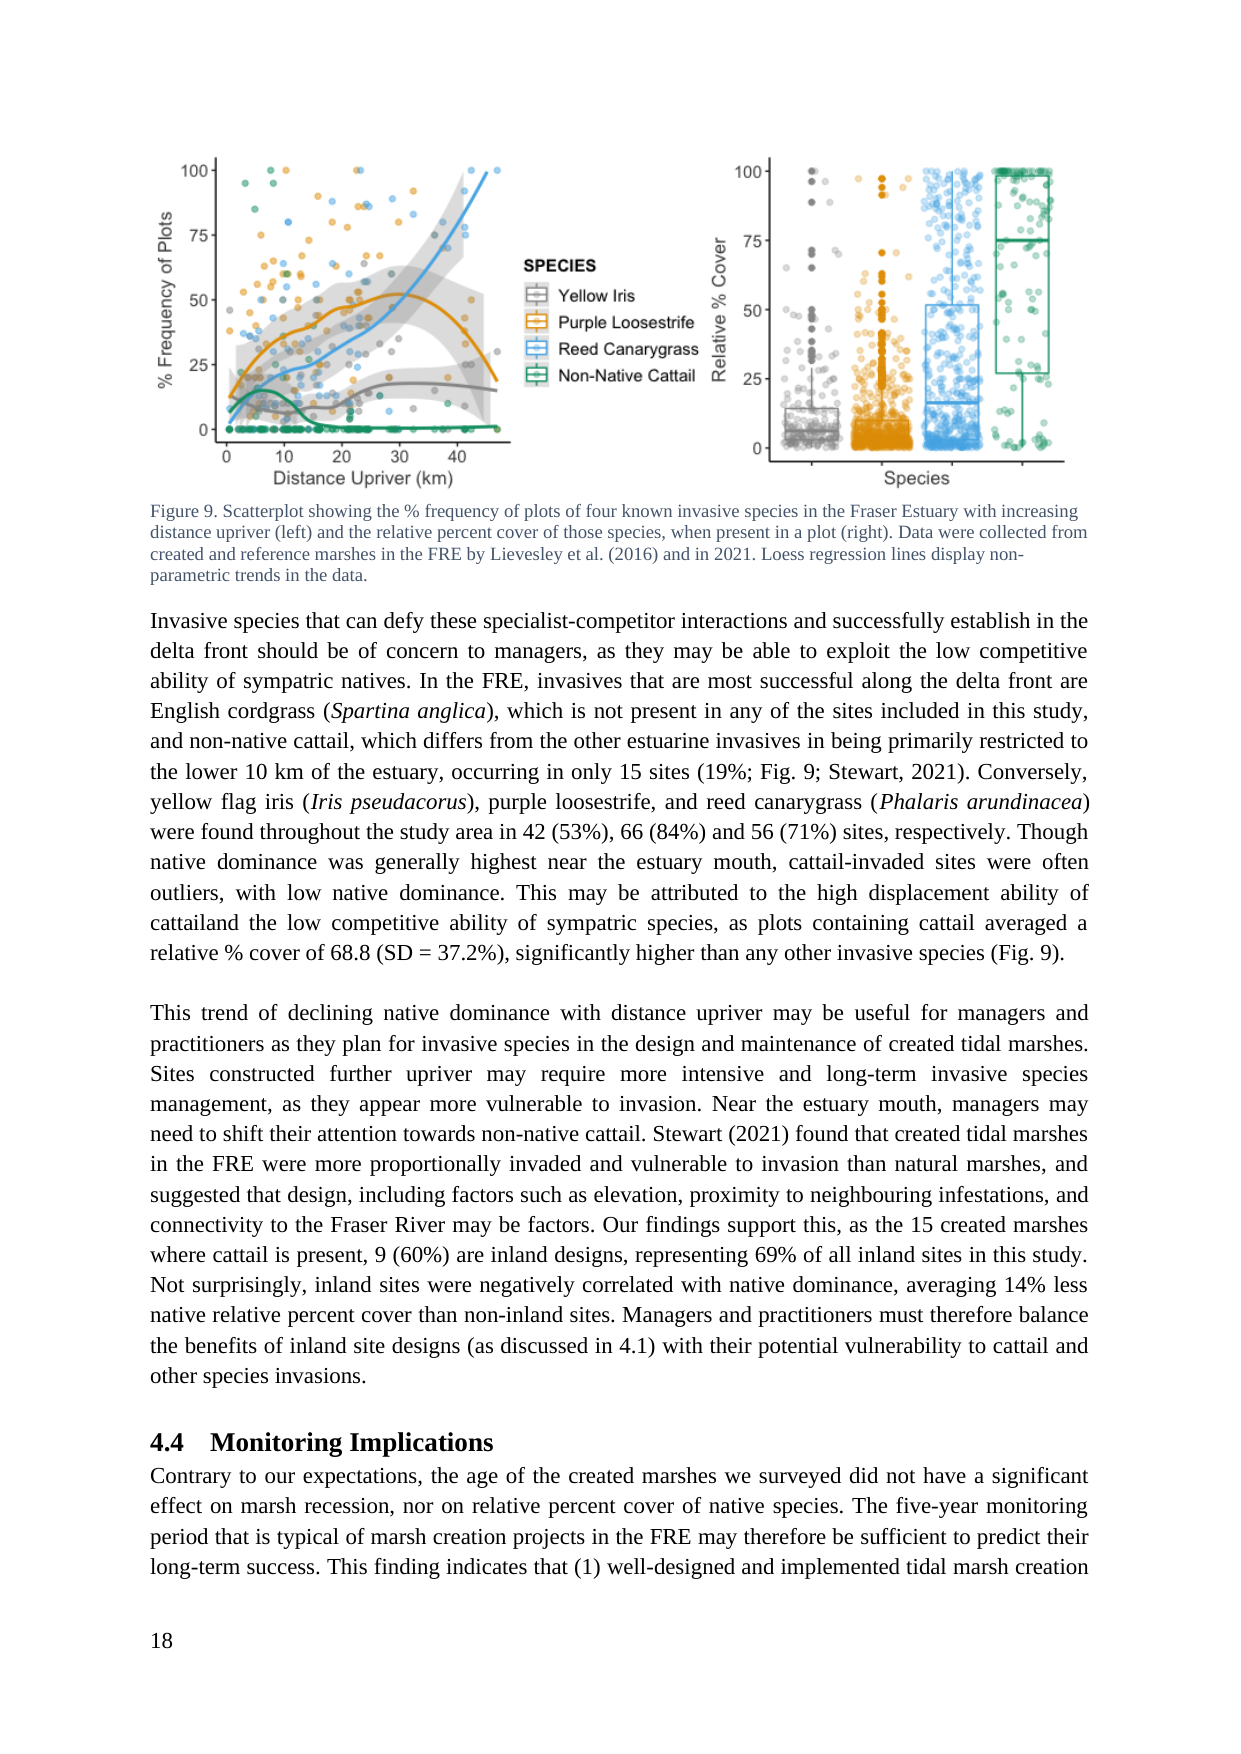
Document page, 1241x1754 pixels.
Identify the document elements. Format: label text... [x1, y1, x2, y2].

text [150, 1462, 1090, 1579]
subtitle Monitoring Implications [150, 1427, 1090, 1458]
text Invasive species that can defy these specialist-competitor interactions and successfully establish in the delta front should be of concern to managers, as they may be able to exploit the low competitive ability of sympatric natives. In the FRE, invasives that are most successful along the delta front are English cordgrass (Spartina anglica), which is not present in any of the sites included in this study, and non-native cattail, which differs from the other estuarine invasives in being primarily restricted to the lower 10 km of the estuary, occurring in only 15 sites (19%; Fig. 9; Stewart, 2021). Conversely, yellow flag iris (Iris pseudacorus), purple loosestrife, and reed canarygrass (Phalaris arundinacea) were found throughout the study area in 42 (53%), 66 (84%) and 56 (71%) sites, respectively. Though native dominance was generally highest near the estuary mouth, cattail-invaded sites were often outliers, with low native dominance. This may be attributed to the high displacement ability of cattailand the low competitive ability of sympatric species, as plots containing cattail averaged a relative % cover of 68.8 (SD = 37.2%), significantly higher than any other invasive species (Fig. 9). [150, 607, 1090, 965]
text This trend of declining native dominance with distance upriver may be useful for managers and practitioners as they plan for invasive species in the design and maintenance of created tidal marshes. Sites constructed further upriver may require more intensive and long-term invasive species management, as they appear more vulnerable to invasion. Near the estuary mouth, managers may need to shift their attention towards non-native cattail. Stewart (2021) found that created tidal marshes in the FRE were more proportionally invaded and vulnerable to invasion than natural marshes, and suggested that design, including factors such as elevation, proximity to neighbouring infestations, and connectivity to the Fraser River may be factors. Our findings support this, as the 15 created marshes where cattail is present, 9 (60%) are inland designs, representing 69% of all inland sites in this study. Not surprisingly, inland sites were negatively correlated with native dominance, averaging 14% less native relative percent cover than non-inland sites. Managers and practitioners must therefore balance the benefits of inland site designs (as discussed in 4.1) with their potential vulnerability to cattail and other species invasions. [150, 999, 1090, 1388]
picture [150, 150, 1073, 496]
text Figure 9. Scatterplot showing the % frequency of plots of four known invasive species in the Fraser Estuary with increasing distance upriver (left) and the relative percent cover of those species, when present in a plot (right). Data were collected from created and reference marshes in the FRE by Lievesley et al. (2016) and in 2021. Loess regression lines display non-parametric trends in the data. [150, 500, 1090, 586]
